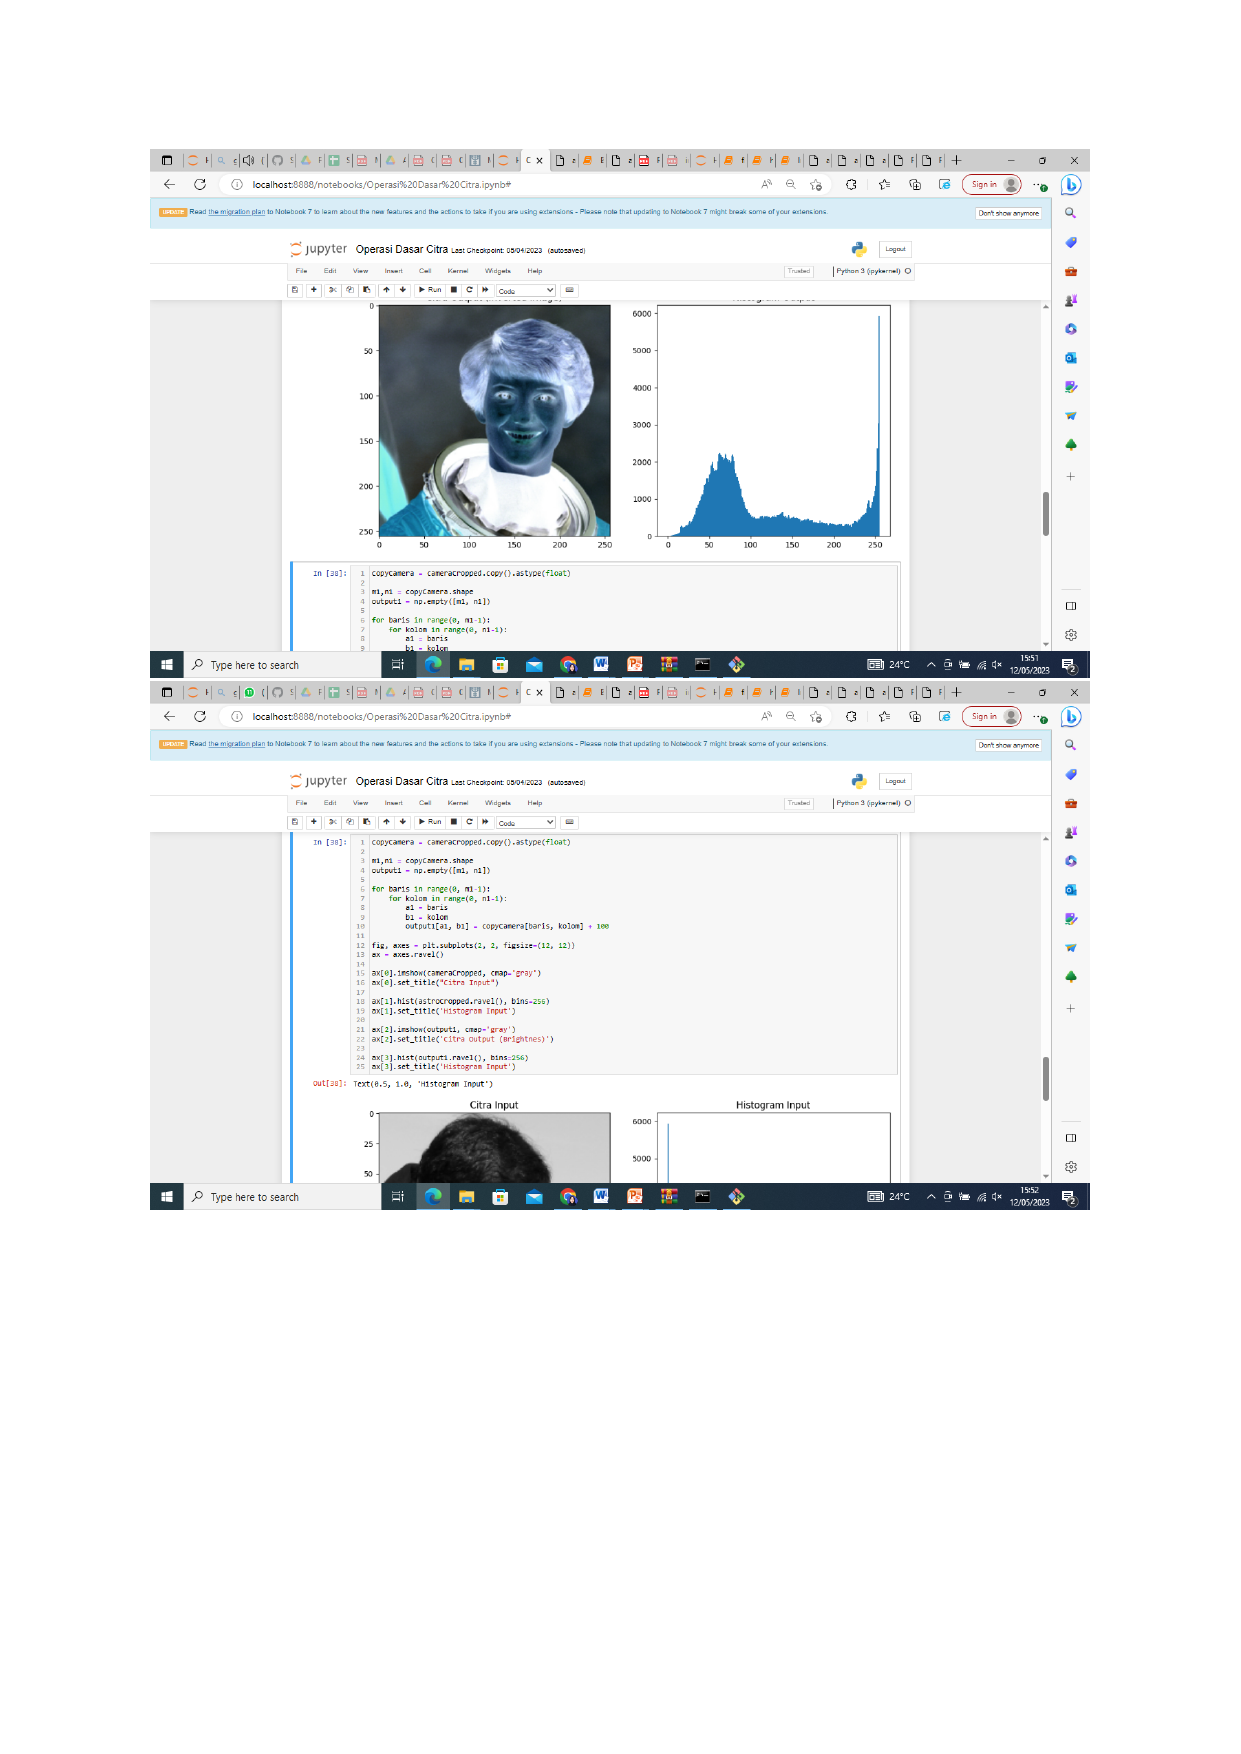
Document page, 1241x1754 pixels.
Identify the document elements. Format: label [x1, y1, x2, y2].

picture [150, 681, 1090, 1210]
picture [150, 149, 1090, 678]
